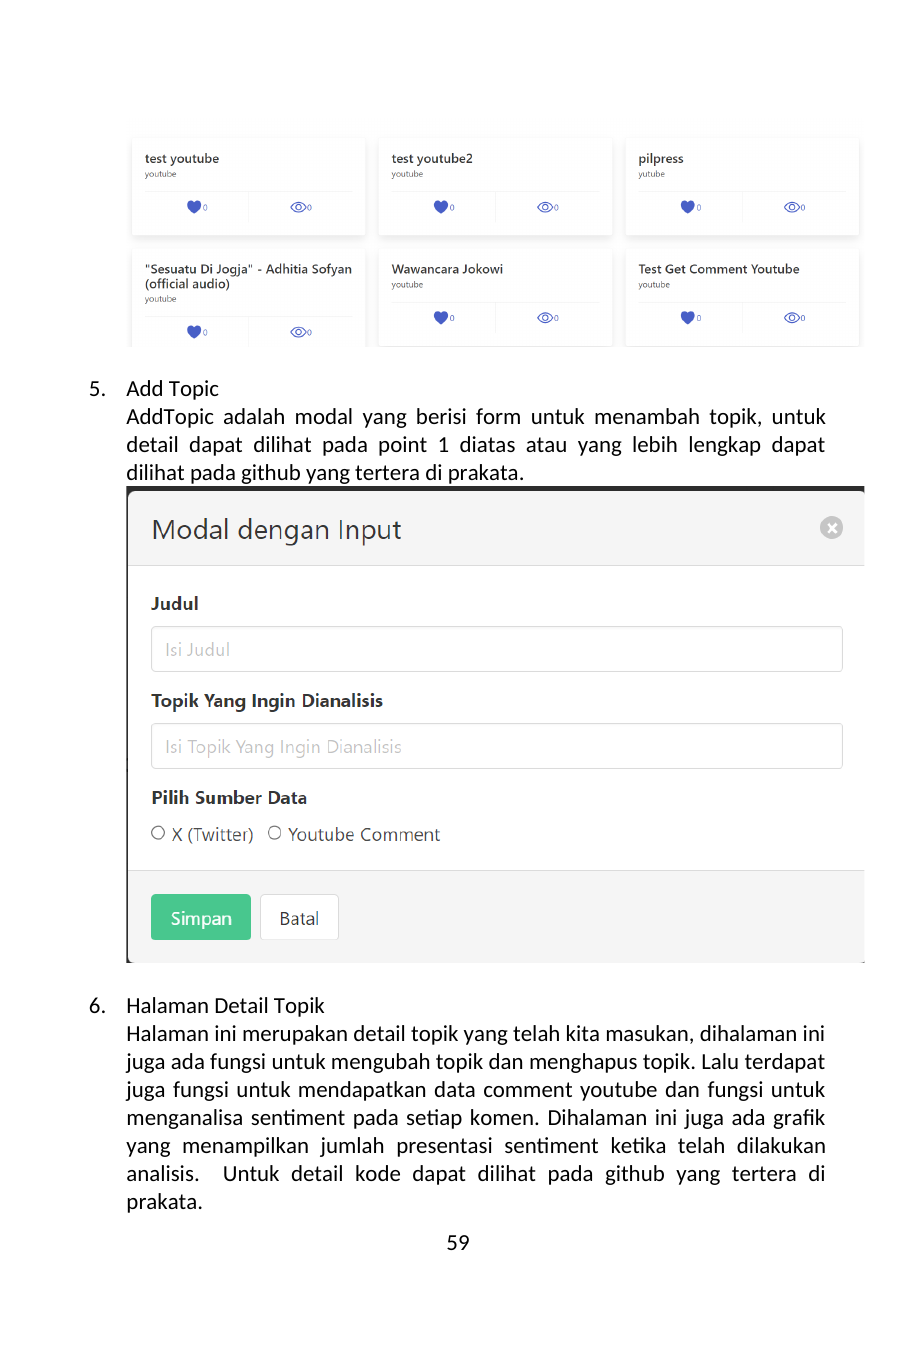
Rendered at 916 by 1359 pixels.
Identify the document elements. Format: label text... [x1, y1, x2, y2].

list Halaman Detail Topik [89, 991, 827, 1019]
list Halaman ini merupakan detail topik yang telah kita masukan, dihalaman ini juga ada fungsi untuk mengubah topik dan menghapus topik. Lalu terdapat juga fungsi untuk mendapatkan data comment youtube dan fungsi untuk menganalisa sentiment pada setiap komen. Dihalaman ini juga ada grafik yang menampilkan jumlah presentasi sentiment ketika telah dilakukan analisis. Untuk detail kode dapat dilihat pada github yang tertera di prakata. [126, 1019, 827, 1215]
list Add Topic [89, 374, 827, 402]
picture [126, 118, 865, 347]
list AddTopic adalah modal yang berisi form untuk menambah topik, untuk detail dapat dilihat pada point 1 diatas atau yang lebih lengkap dapat dilihat pada github yang tertera di prakata. [126, 402, 827, 486]
picture [126, 486, 865, 963]
